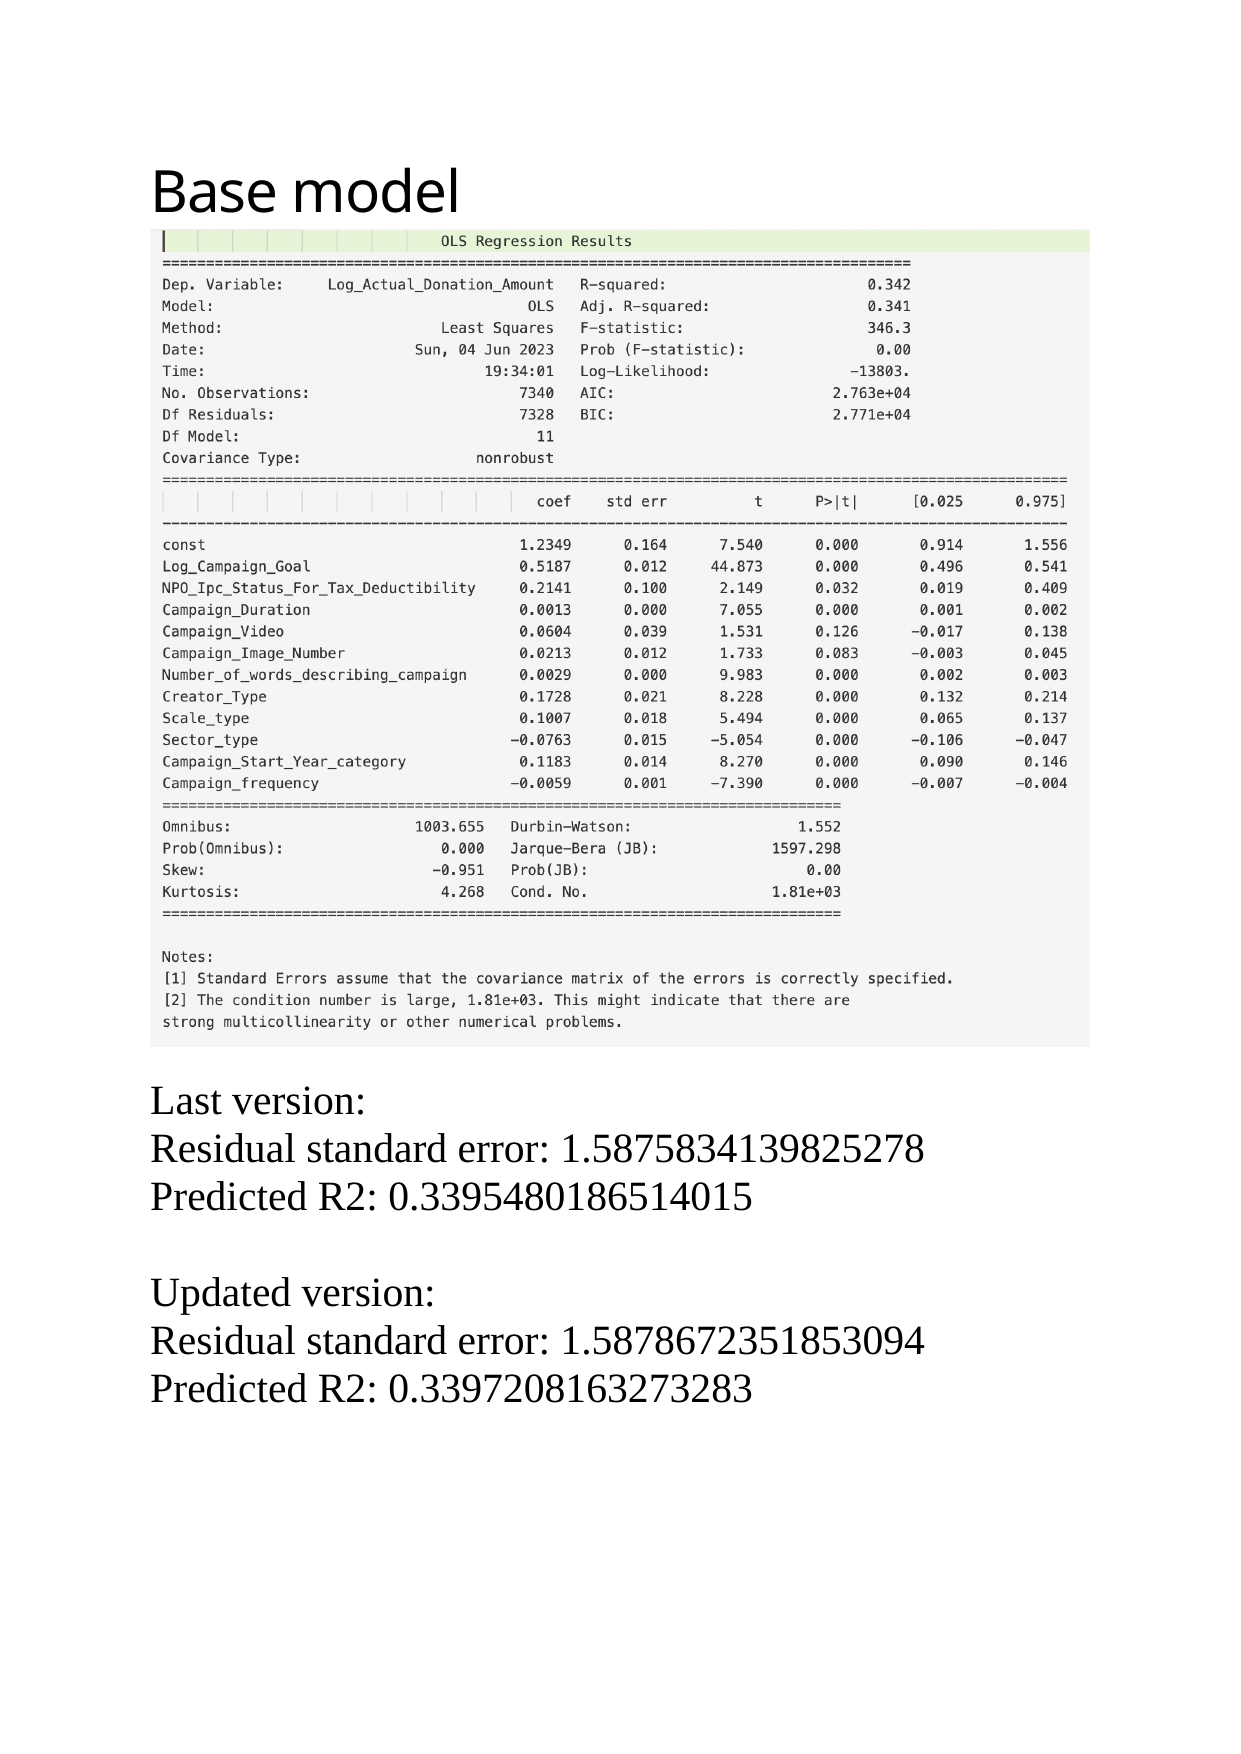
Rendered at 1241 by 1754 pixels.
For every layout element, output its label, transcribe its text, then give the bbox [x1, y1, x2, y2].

text Predicted R2: 0.3395480186514015 [150, 1171, 1090, 1219]
text Residual standard error: 1.5878672351853094 [150, 1315, 1090, 1363]
text Residual standard error: 1.5875834139825278 [150, 1123, 1090, 1171]
picture [150, 229, 1091, 1047]
text Predicted R2: 0.3397208163273283 [150, 1363, 1090, 1411]
text Updated version: [150, 1267, 1090, 1315]
text Last version: [150, 1076, 1090, 1123]
title Base model [150, 150, 1090, 229]
